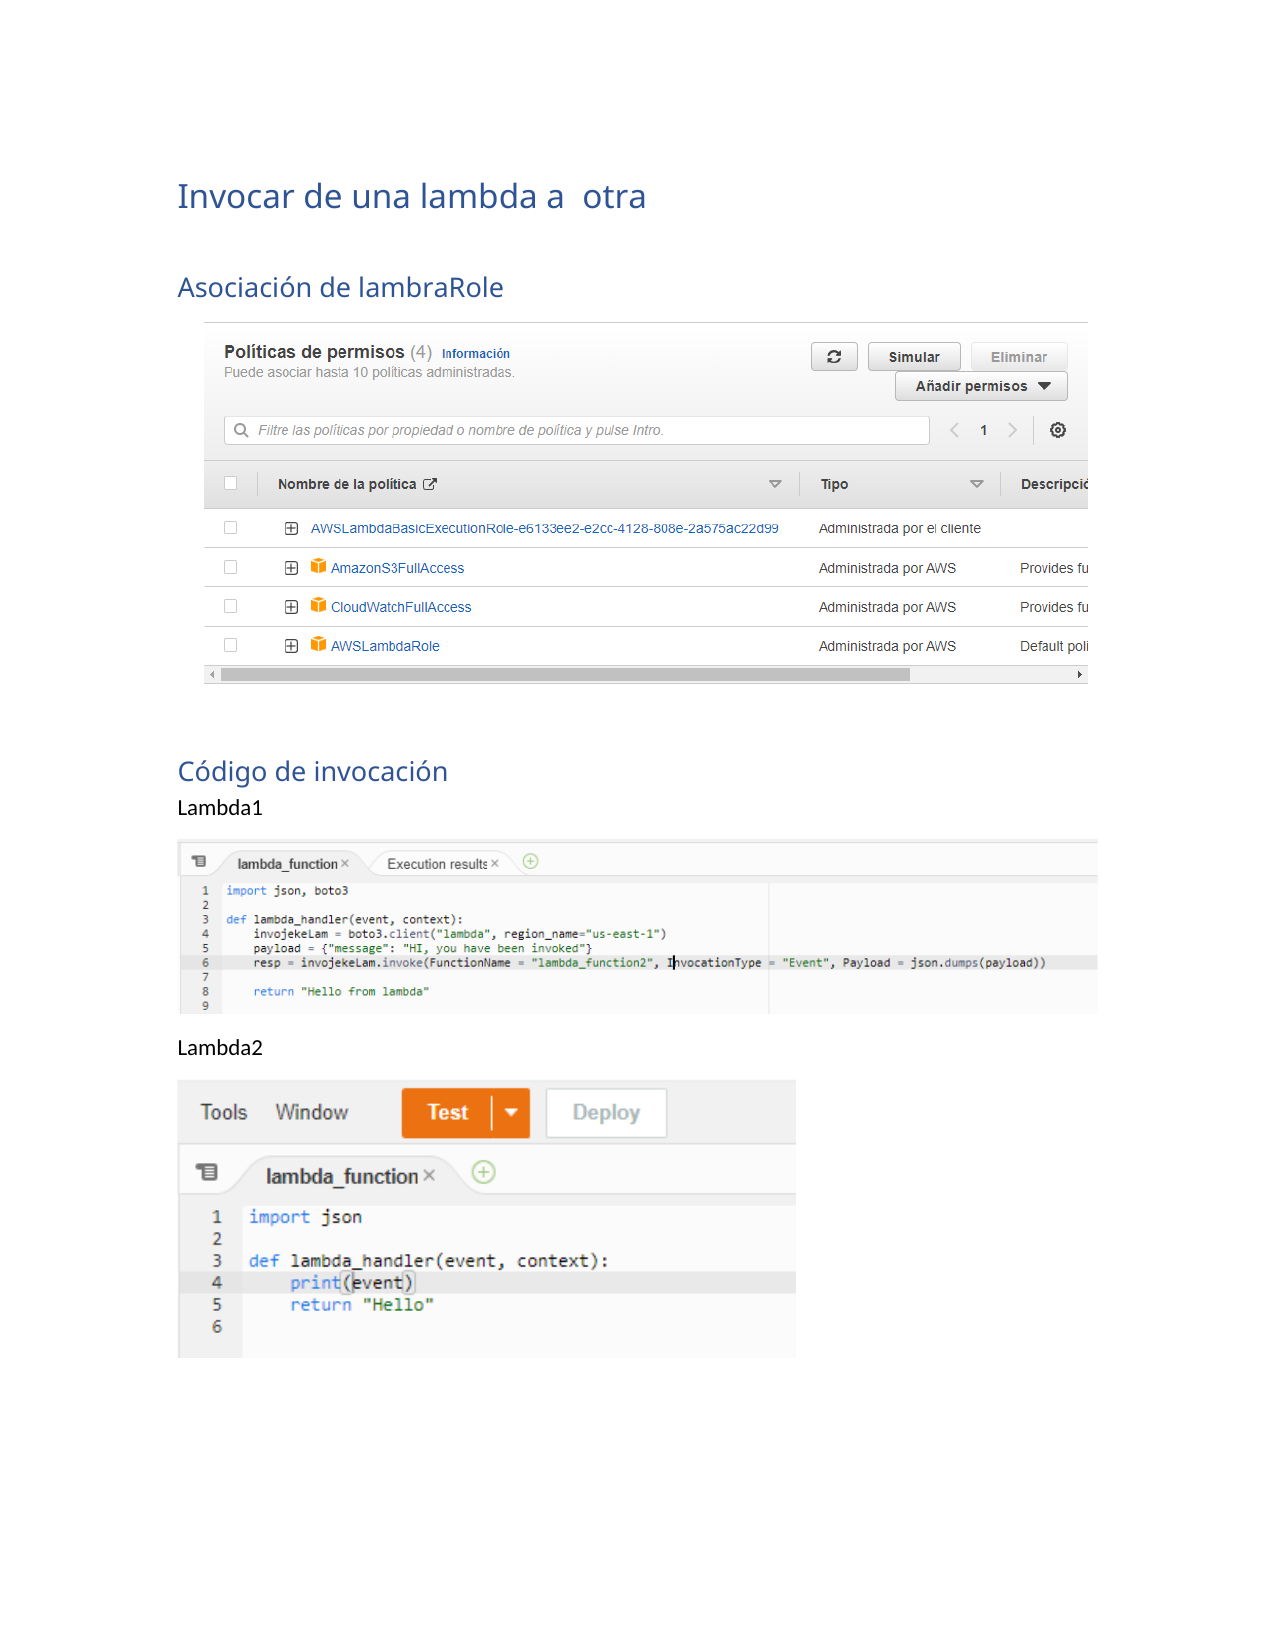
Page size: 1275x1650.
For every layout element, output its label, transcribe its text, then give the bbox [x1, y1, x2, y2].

subtitle Invocar de una lambda a otra [177, 173, 1098, 218]
picture [177, 1079, 796, 1358]
picture [177, 839, 1098, 1014]
subtitle Código de invocación [177, 753, 1098, 790]
picture [177, 308, 1098, 687]
text Lambda2 [177, 1033, 1098, 1061]
text Lambda1 [177, 793, 1098, 821]
subtitle Asociación de lambraRole [177, 268, 1098, 305]
